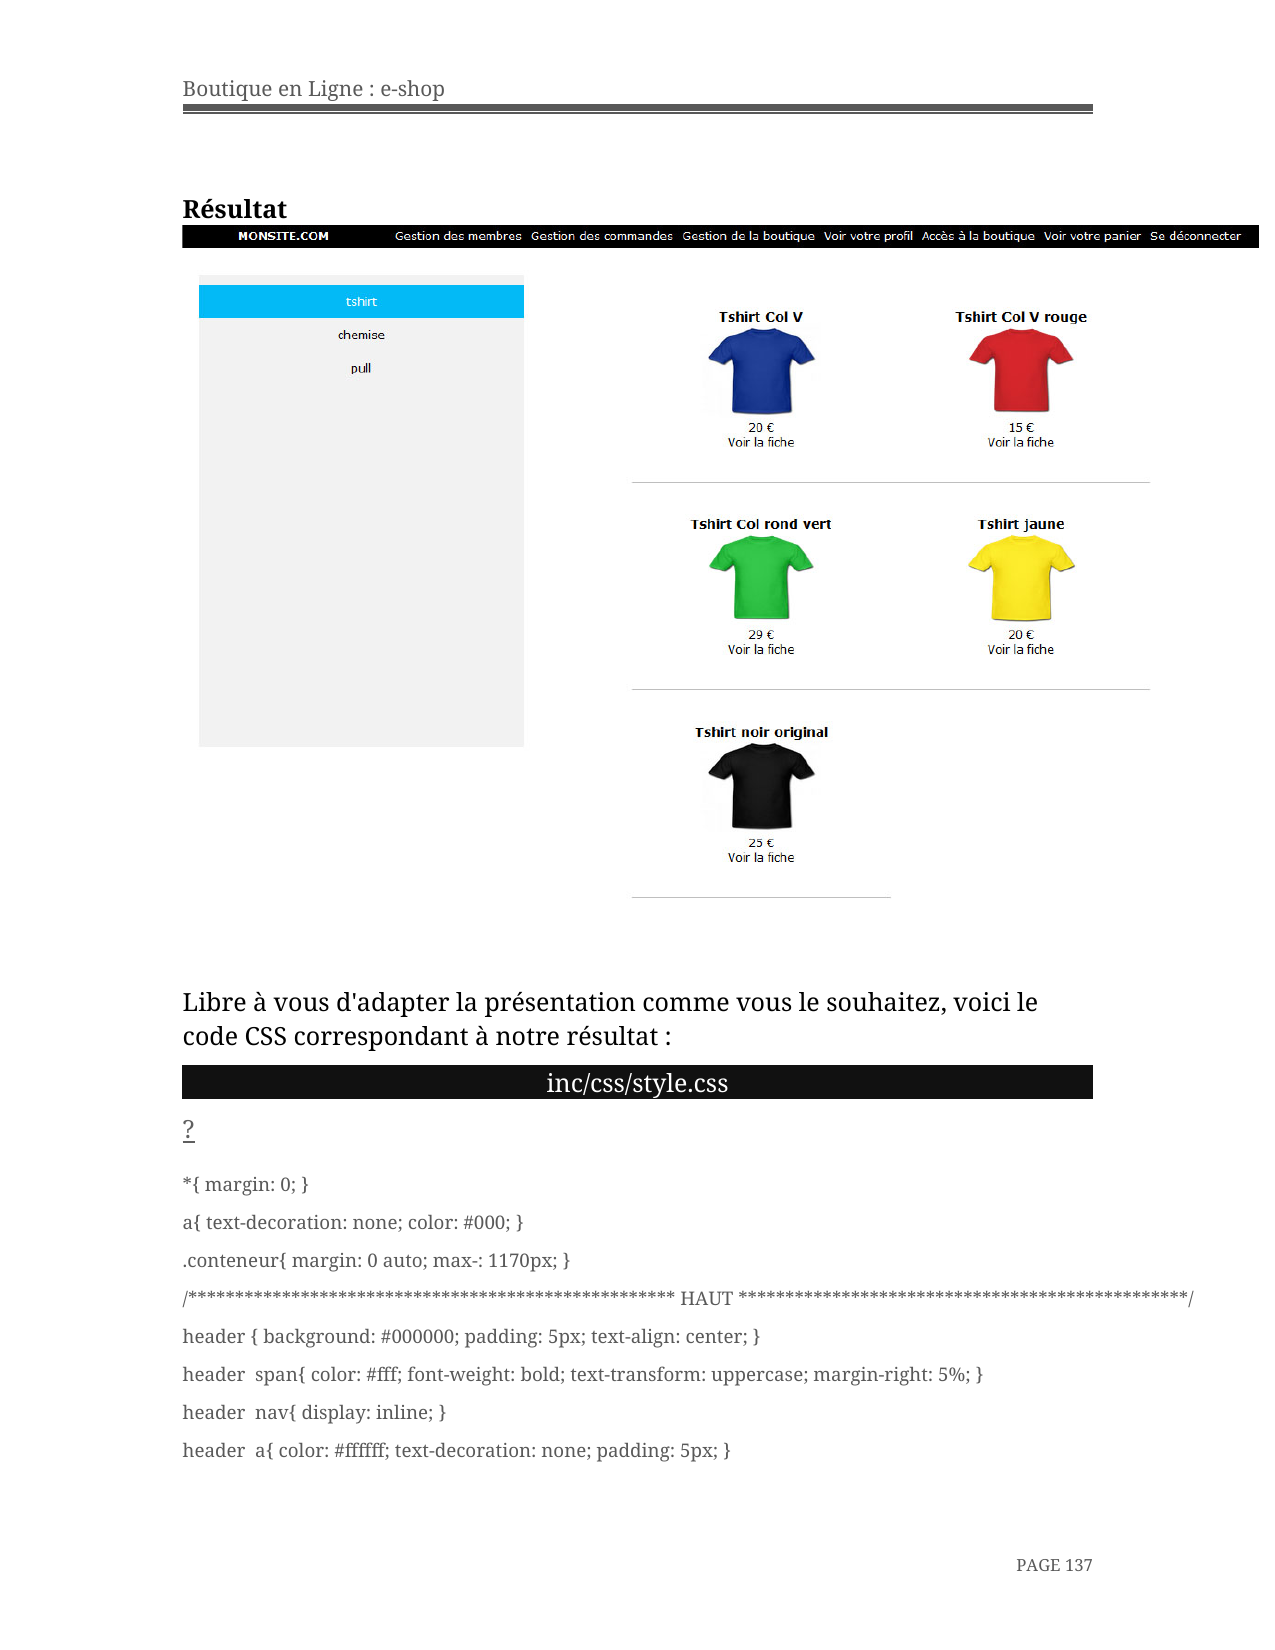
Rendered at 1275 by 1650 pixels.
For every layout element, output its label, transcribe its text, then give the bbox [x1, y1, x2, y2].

text inc/css/style.css [182, 1065, 1093, 1099]
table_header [183, 1159, 1275, 1475]
text Libre à vous d'adapter la présentation comme vous le souhaitez, voici le code CSS correspondant à notre résultat : [182, 951, 1093, 1053]
text ? [182, 1112, 1093, 1146]
picture [182, 225, 1259, 926]
text Résultat [182, 191, 1093, 225]
